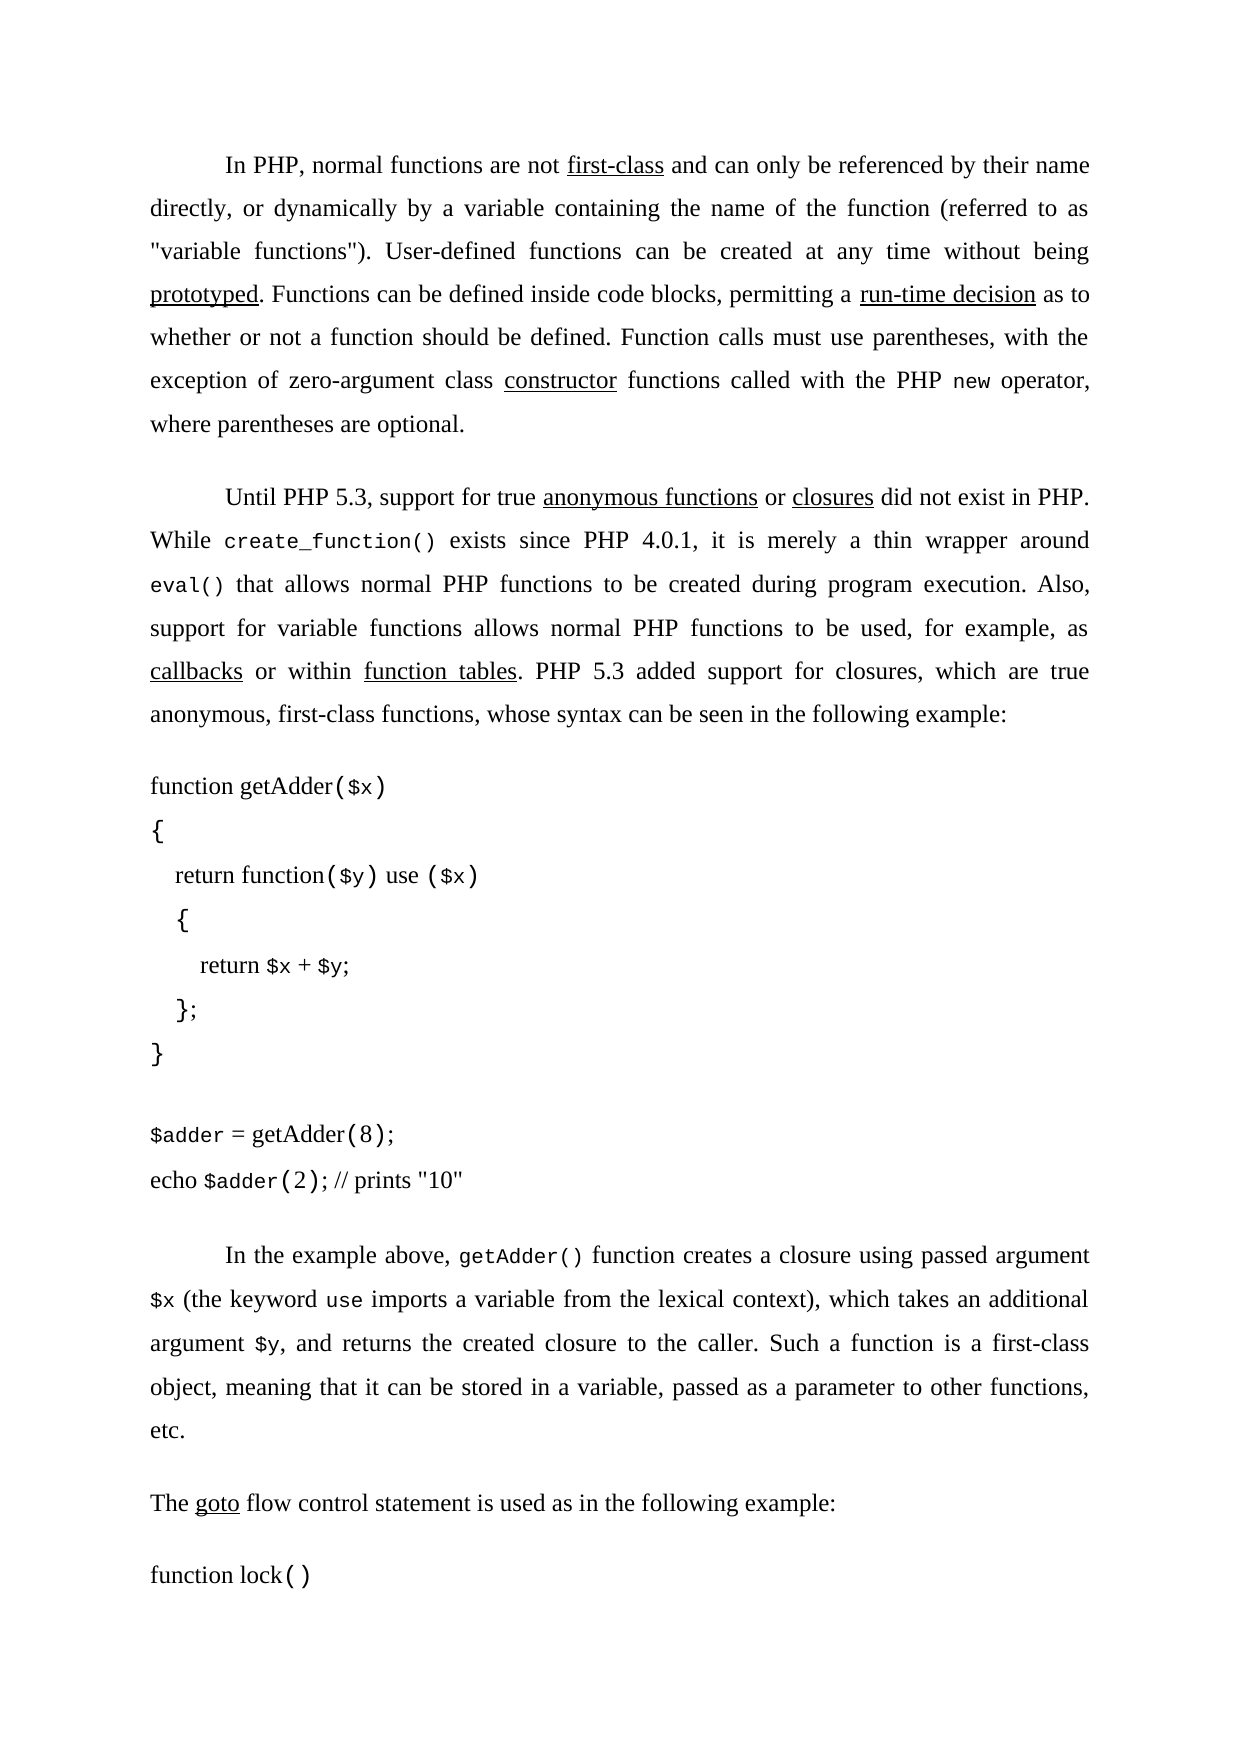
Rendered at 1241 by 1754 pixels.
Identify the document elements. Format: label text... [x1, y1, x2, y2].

text { [150, 906, 1090, 935]
text }; [150, 994, 1090, 1025]
text function getAdder($x) [150, 771, 1090, 802]
text $adder = getAdder(8); [150, 1119, 1090, 1149]
text function lock() [150, 1560, 1090, 1591]
text In the example above, getAdder() function creates a closure using passed argument $x (the keyword use imports a variable from the lexical context), which takes an additional argument $y, and returns the created closure to the caller. Such a function is a first-class object, meaning that it can be stored in a variable, passed as a parameter to other functions, etc. [150, 1240, 1090, 1444]
text Until PHP 5.3, support for true anonymous functions or closures did not exist in PHP. While create_function() exists since PHP 4.0.1, it is merely a thin wrapper around eval() that allows normal PHP functions to be created during program execution. Also, support for variable functions allows normal PHP functions to be used, for example, as callbacks or within function tables. PHP 5.3 added support for closures, which are true anonymous, first-class functions, whose syntax can be seen in the following example: [150, 482, 1090, 728]
text In PHP, normal functions are not first-class and can only be referenced by their name directly, or dynamically by a variable containing the name of the function (referred to as "variable functions"). User-defined functions can be created at any time without being prototyped. Functions can be defined inside code blocks, permitting a run-time decision as to whether or not a function should be defined. Function calls must use parentheses, with the exception of zero-argument class constructor functions called with the PHP new operator, where parentheses are optional. [150, 150, 1090, 438]
text return $x + $y; [150, 950, 1090, 980]
text } [150, 1041, 1090, 1069]
text { [150, 818, 1090, 846]
text return function($y) use ($x) [150, 860, 1090, 891]
text echo $adder(2); // prints "10" [150, 1165, 1090, 1196]
text The goto flow control statement is used as in the following example: [150, 1488, 1090, 1516]
